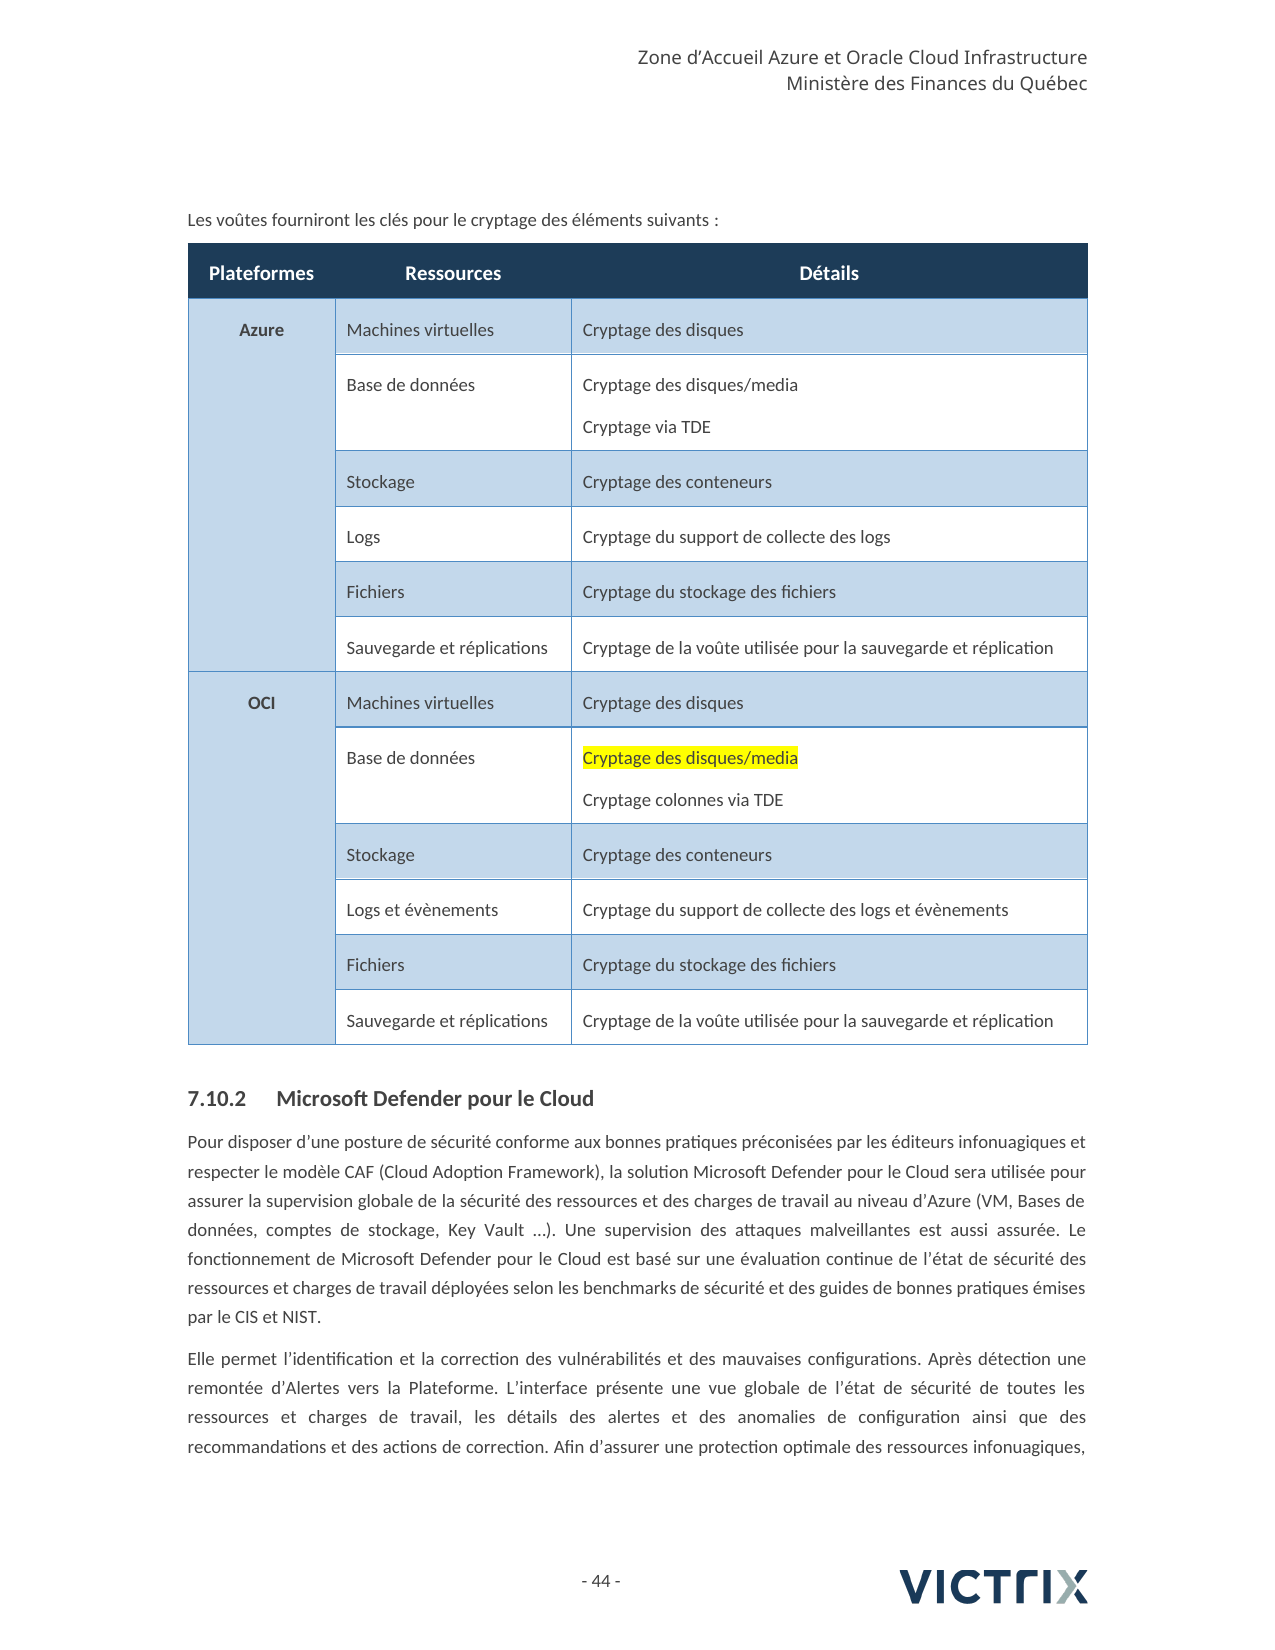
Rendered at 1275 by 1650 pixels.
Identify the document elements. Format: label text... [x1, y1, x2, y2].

text Microsoft Defender pour le Cloud [187, 1083, 1087, 1112]
table_cell Stockage [336, 824, 571, 878]
table_cell Logs [336, 507, 571, 561]
table_header Plateformes [189, 244, 335, 298]
table_cell Sauvegarde et réplications [336, 617, 571, 671]
table_cell Stockage [336, 451, 571, 506]
table_cell Sauvegarde et réplications [336, 990, 571, 1044]
table_cell Cryptage de la voûte utilisée pour la sauvegarde et réplication [572, 617, 1087, 671]
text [187, 1341, 1087, 1458]
table_cell Base de données [336, 355, 571, 450]
table_cell Cryptage du stockage des fichiers [572, 935, 1087, 989]
table_cell Cryptage des disques [572, 672, 1087, 726]
picture [899, 1570, 1088, 1604]
table_cell Cryptage de la voûte utilisée pour la sauvegarde et réplication [572, 990, 1087, 1044]
table_cell Cryptage du support de collecte des logs et évènements [572, 880, 1087, 934]
table_cell Fichiers [336, 562, 571, 616]
table_cell Cryptage des disques/media Cryptage colonnes via TDE [572, 728, 1087, 823]
table_cell Cryptage du support de collecte des logs [572, 507, 1087, 561]
table_cell Machines virtuelles [336, 672, 571, 726]
text Les voûtes fourniront les clés pour le cryptage des éléments suivants : [187, 201, 1087, 231]
table_cell Cryptage des conteneurs [572, 451, 1087, 506]
table_cell Cryptage des disques [572, 299, 1087, 353]
table_cell Fichiers [336, 935, 571, 989]
table_cell Cryptage des conteneurs [572, 824, 1087, 878]
table_cell OCI [189, 672, 335, 1044]
table_cell Base de données [336, 728, 571, 823]
table_cell Cryptage du stockage des fichiers [572, 562, 1087, 616]
table_header Ressources [336, 244, 571, 298]
table_cell Azure [189, 299, 335, 671]
table_header Détails [572, 244, 1087, 298]
table_cell Logs et évènements [336, 880, 571, 934]
table_cell Machines virtuelles [336, 299, 571, 353]
table_cell Cryptage des disques/media Cryptage via TDE [572, 355, 1087, 450]
text Pour disposer d’une posture de sécurité conforme aux bonnes pratiques préconisées par les éditeurs infonuagiques et respecter le modèle CAF (Cloud Adoption Framework), la solution Microsoft Defender pour le Cloud sera utilisée pour assurer la supervision globale de la sécurité des ressources et des charges de travail au niveau d’Azure (VM, Bases de données, comptes de stockage, Key Vault …). Une supervision des attaques malveillantes est aussi assurée. Le fonctionnement de Microsoft Defender pour le Cloud est basé sur une évaluation continue de l’état de sécurité des ressources et charges de travail déployées selon les benchmarks de sécurité et des guides de bonnes pratiques émises par le CIS et NIST. [187, 1124, 1087, 1328]
